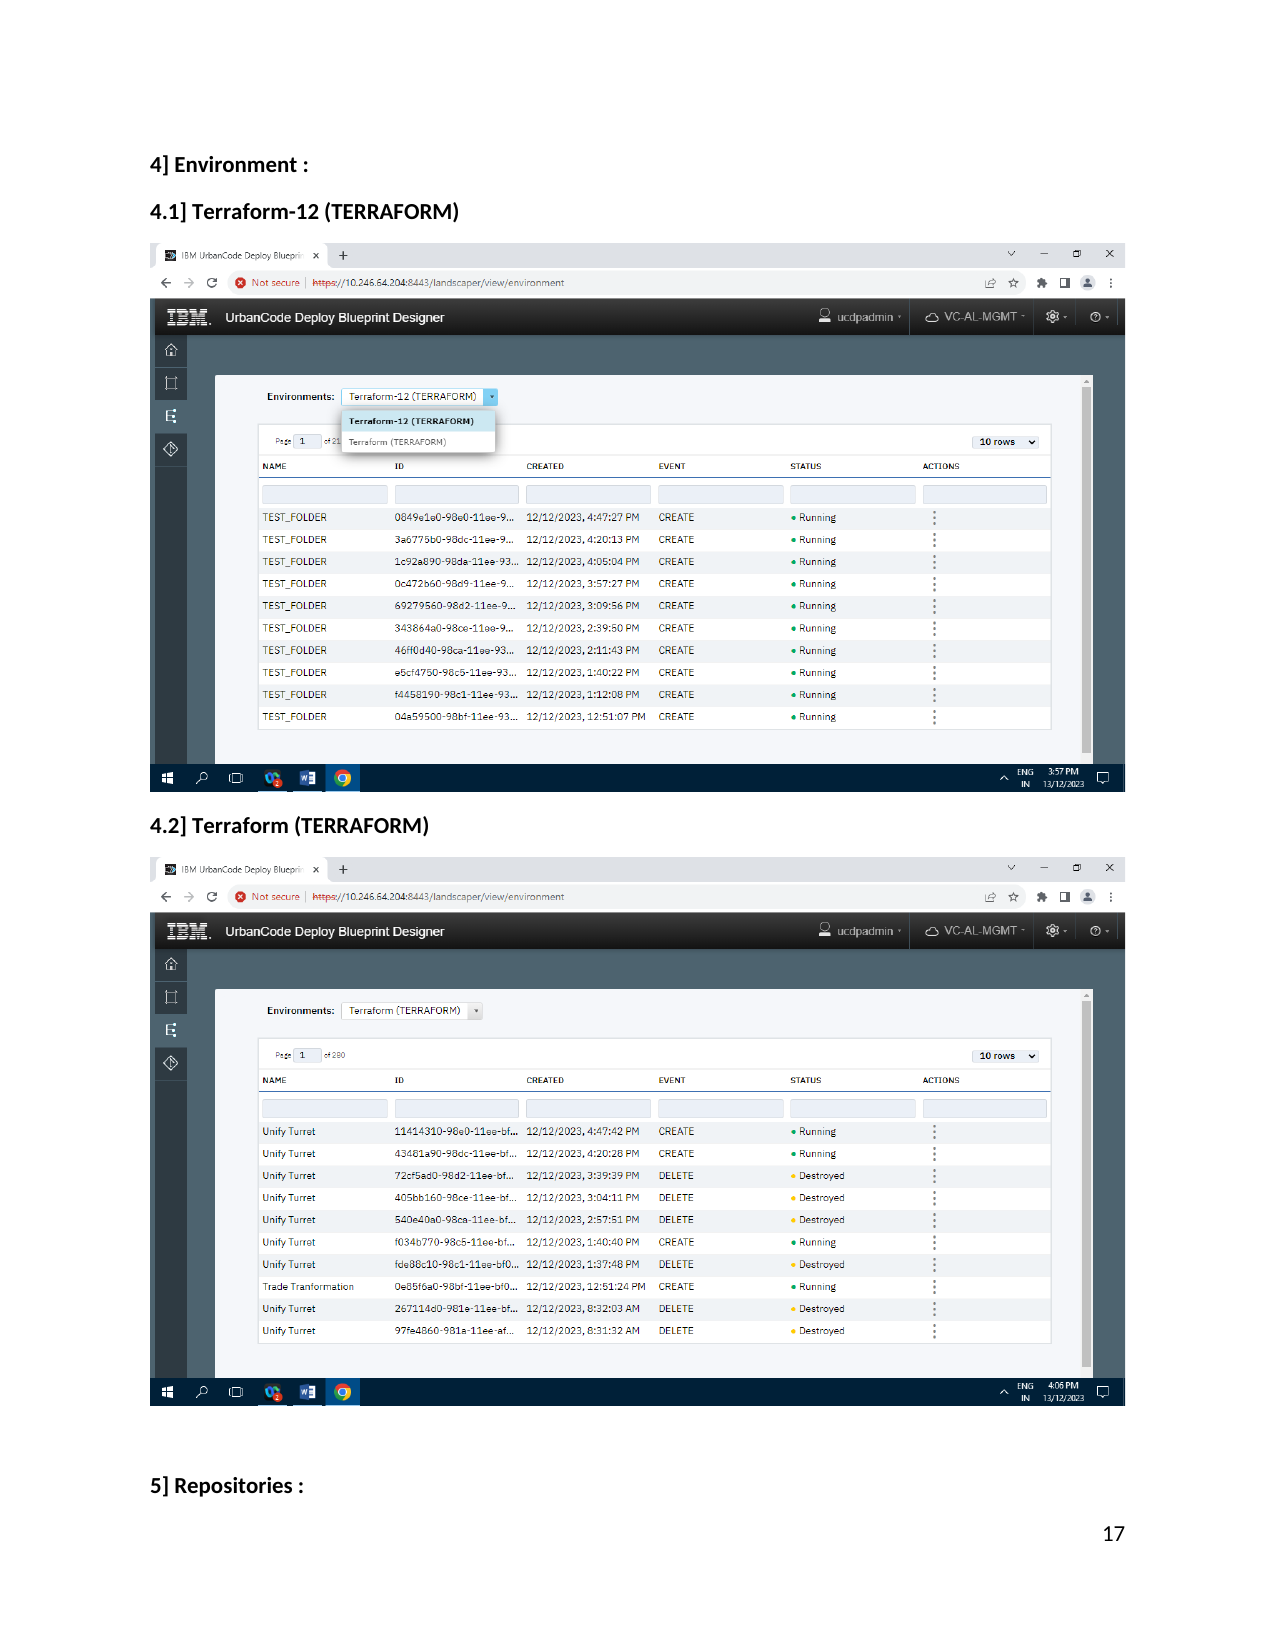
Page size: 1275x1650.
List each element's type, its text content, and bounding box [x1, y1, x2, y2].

picture [150, 857, 1125, 1406]
text 4.1] Terraform-12 (TERRAFORM) [150, 197, 1125, 225]
text 4.2] Terraform (TERRAFORM) [150, 811, 1125, 839]
text 4] Environment : [150, 150, 1125, 178]
picture [150, 243, 1125, 792]
text 5] Repositories : [150, 1471, 1125, 1499]
